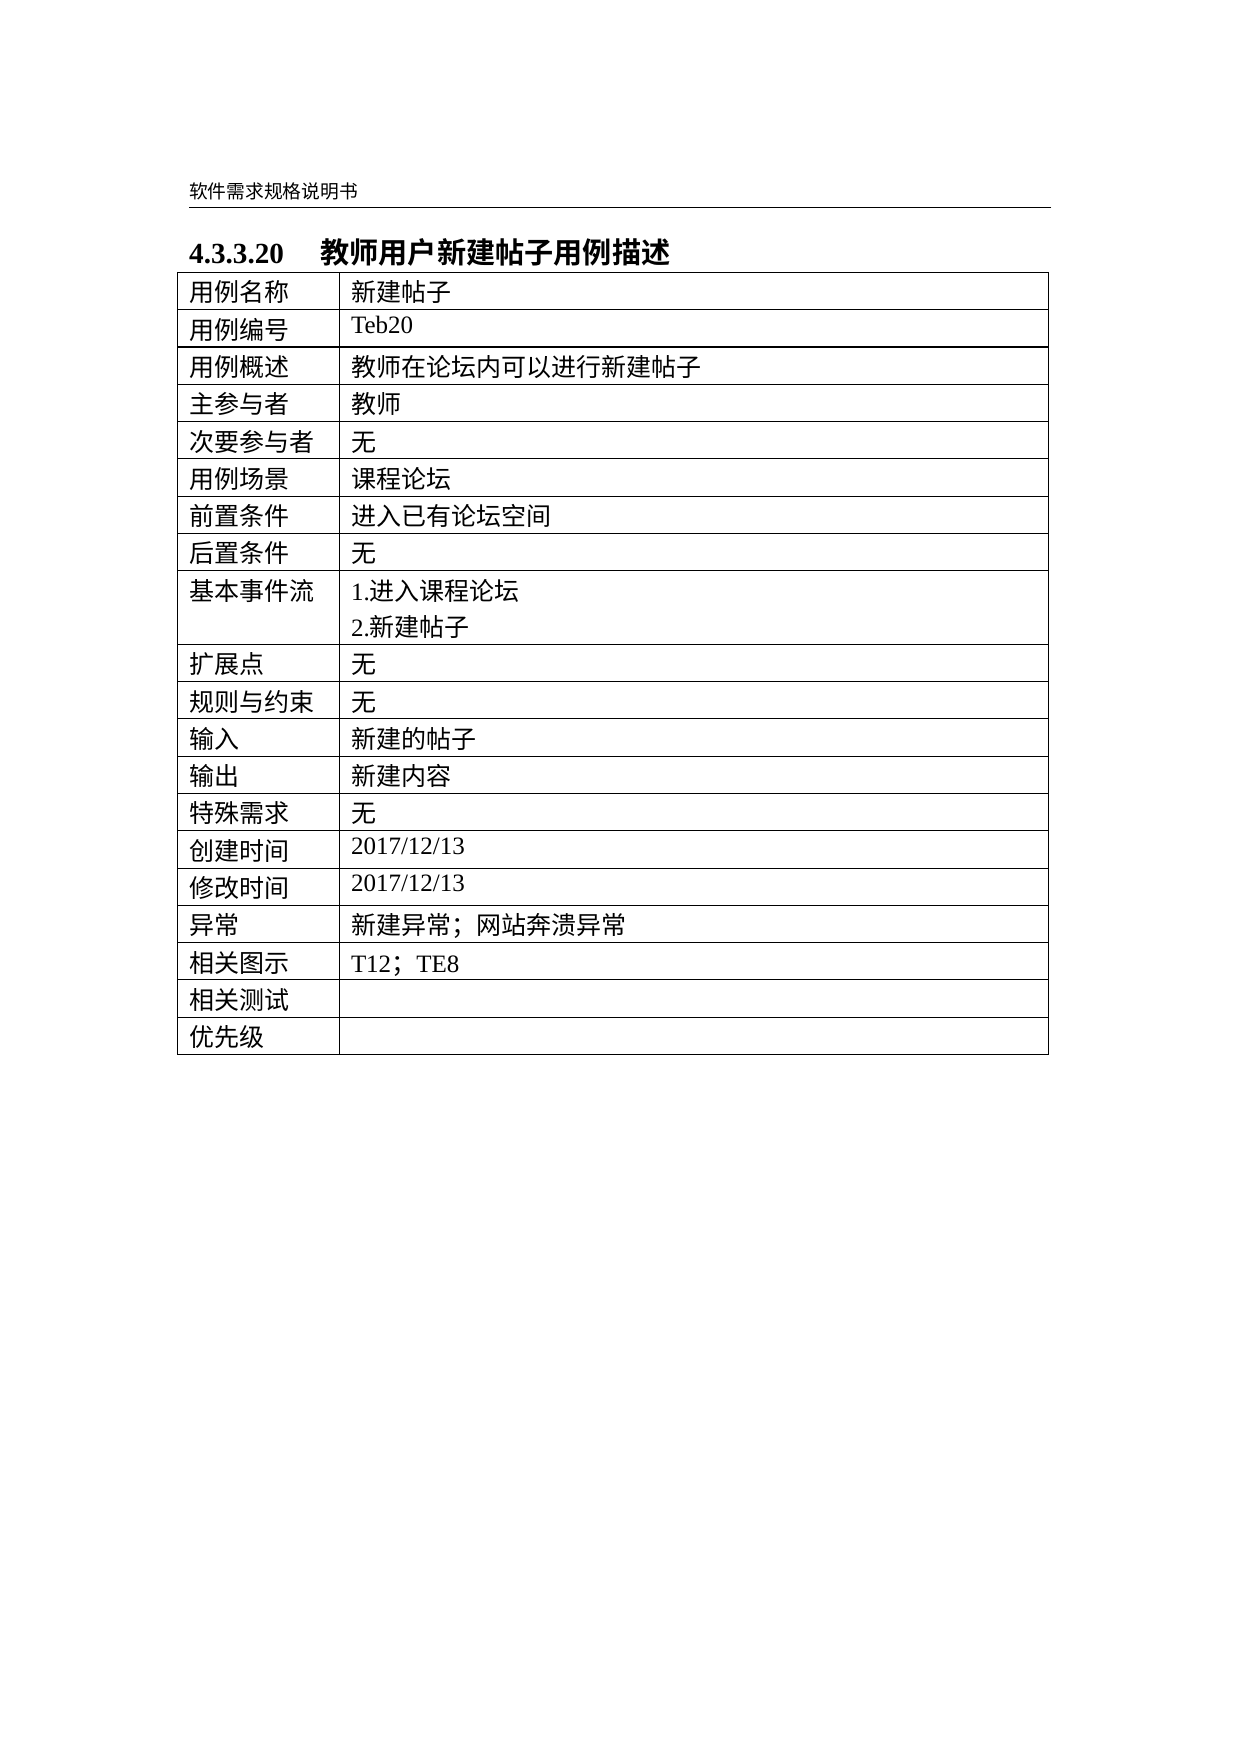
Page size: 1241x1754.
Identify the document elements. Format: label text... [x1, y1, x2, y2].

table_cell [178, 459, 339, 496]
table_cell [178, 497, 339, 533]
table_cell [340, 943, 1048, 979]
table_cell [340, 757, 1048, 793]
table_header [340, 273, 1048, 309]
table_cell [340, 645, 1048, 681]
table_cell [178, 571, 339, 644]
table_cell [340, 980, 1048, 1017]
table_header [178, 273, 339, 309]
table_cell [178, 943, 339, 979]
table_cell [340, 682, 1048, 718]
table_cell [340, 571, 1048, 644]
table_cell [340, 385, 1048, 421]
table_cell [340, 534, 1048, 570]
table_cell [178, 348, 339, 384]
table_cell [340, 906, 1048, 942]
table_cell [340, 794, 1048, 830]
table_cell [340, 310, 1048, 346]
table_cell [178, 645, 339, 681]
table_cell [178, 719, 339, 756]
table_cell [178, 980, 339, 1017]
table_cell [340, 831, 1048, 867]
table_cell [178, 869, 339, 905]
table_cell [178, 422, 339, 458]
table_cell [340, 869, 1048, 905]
subtitle 教师用户新建帖子用例描述 [189, 229, 1051, 272]
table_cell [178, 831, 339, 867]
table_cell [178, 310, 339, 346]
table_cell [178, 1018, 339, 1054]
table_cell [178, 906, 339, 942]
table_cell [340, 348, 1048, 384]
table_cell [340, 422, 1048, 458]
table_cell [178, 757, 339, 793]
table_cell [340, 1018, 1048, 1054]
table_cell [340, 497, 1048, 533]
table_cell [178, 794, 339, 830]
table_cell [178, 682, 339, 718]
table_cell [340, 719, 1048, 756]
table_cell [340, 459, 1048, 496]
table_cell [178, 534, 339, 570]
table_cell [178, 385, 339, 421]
